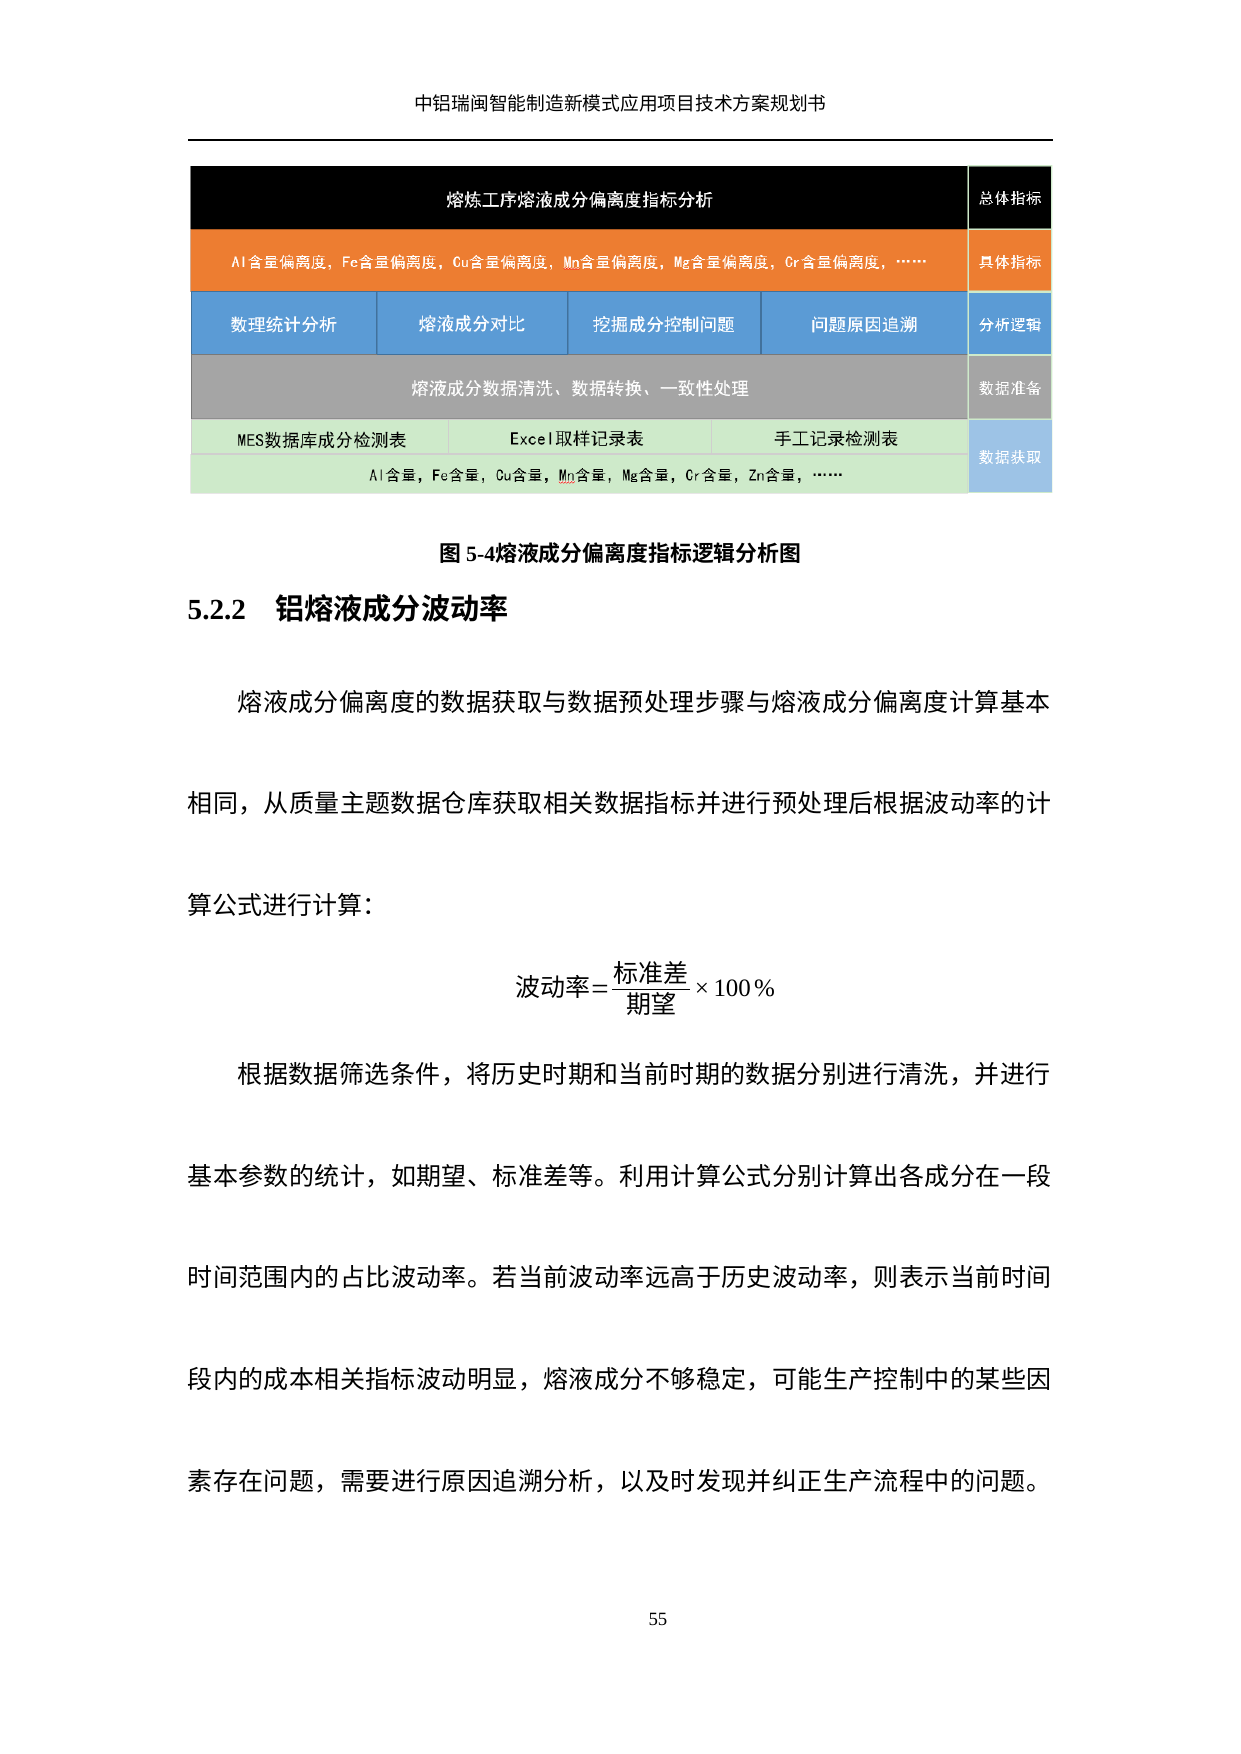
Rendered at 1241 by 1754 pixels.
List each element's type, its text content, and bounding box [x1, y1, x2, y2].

text 图 5-2熔液成分偏离度指标逻辑分析图 [187, 535, 1053, 569]
text 熔液成分偏离度的数据获取与数据预处理步骤与熔液成分偏离度计算基本相同，从质量主题数据仓库获取相关数据指标并进行预处理后根据波动率的计算公式进行计算： [187, 666, 1053, 938]
picture [187, 163, 1053, 494]
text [187, 1038, 1053, 1514]
subtitle 铝熔液成分波动率 [187, 586, 1053, 628]
